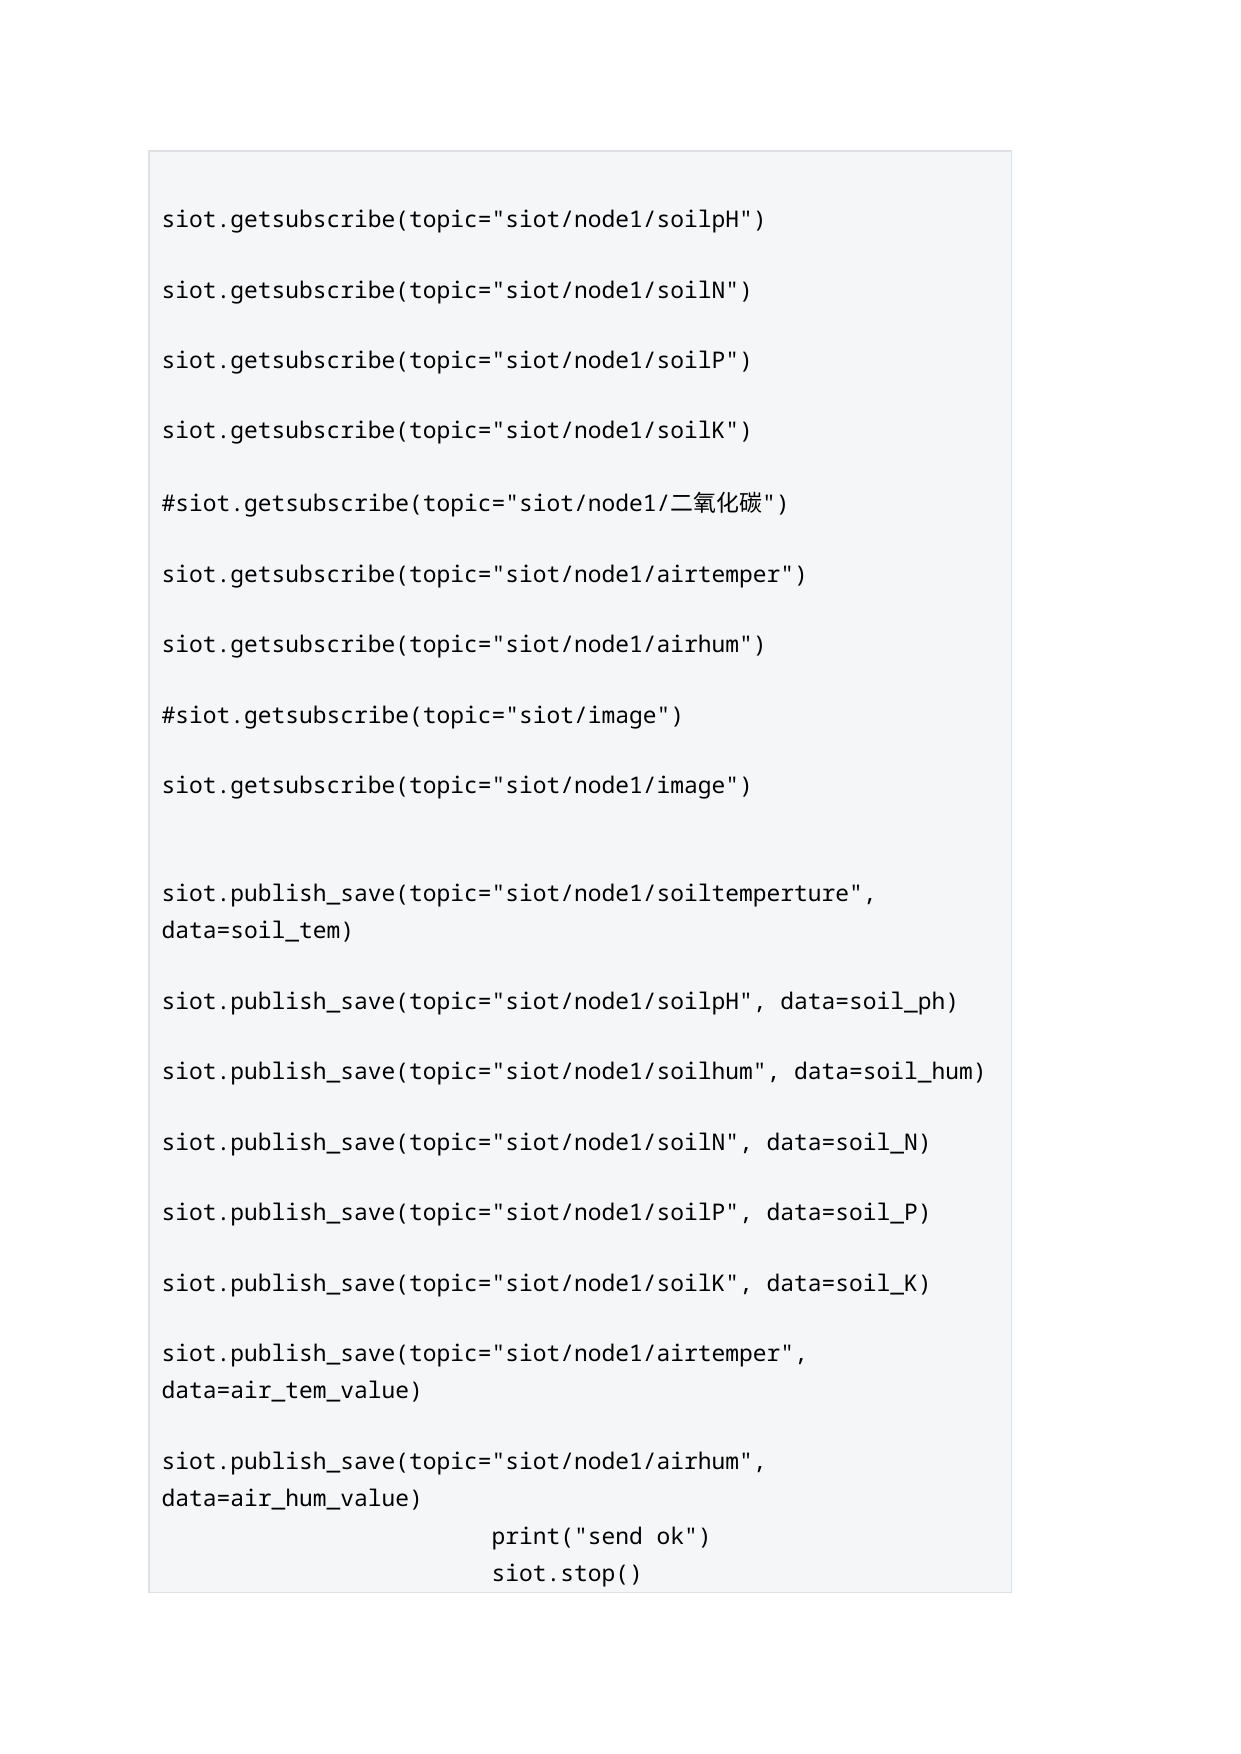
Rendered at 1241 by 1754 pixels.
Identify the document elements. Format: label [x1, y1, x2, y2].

table_header [150, 152, 1011, 1592]
